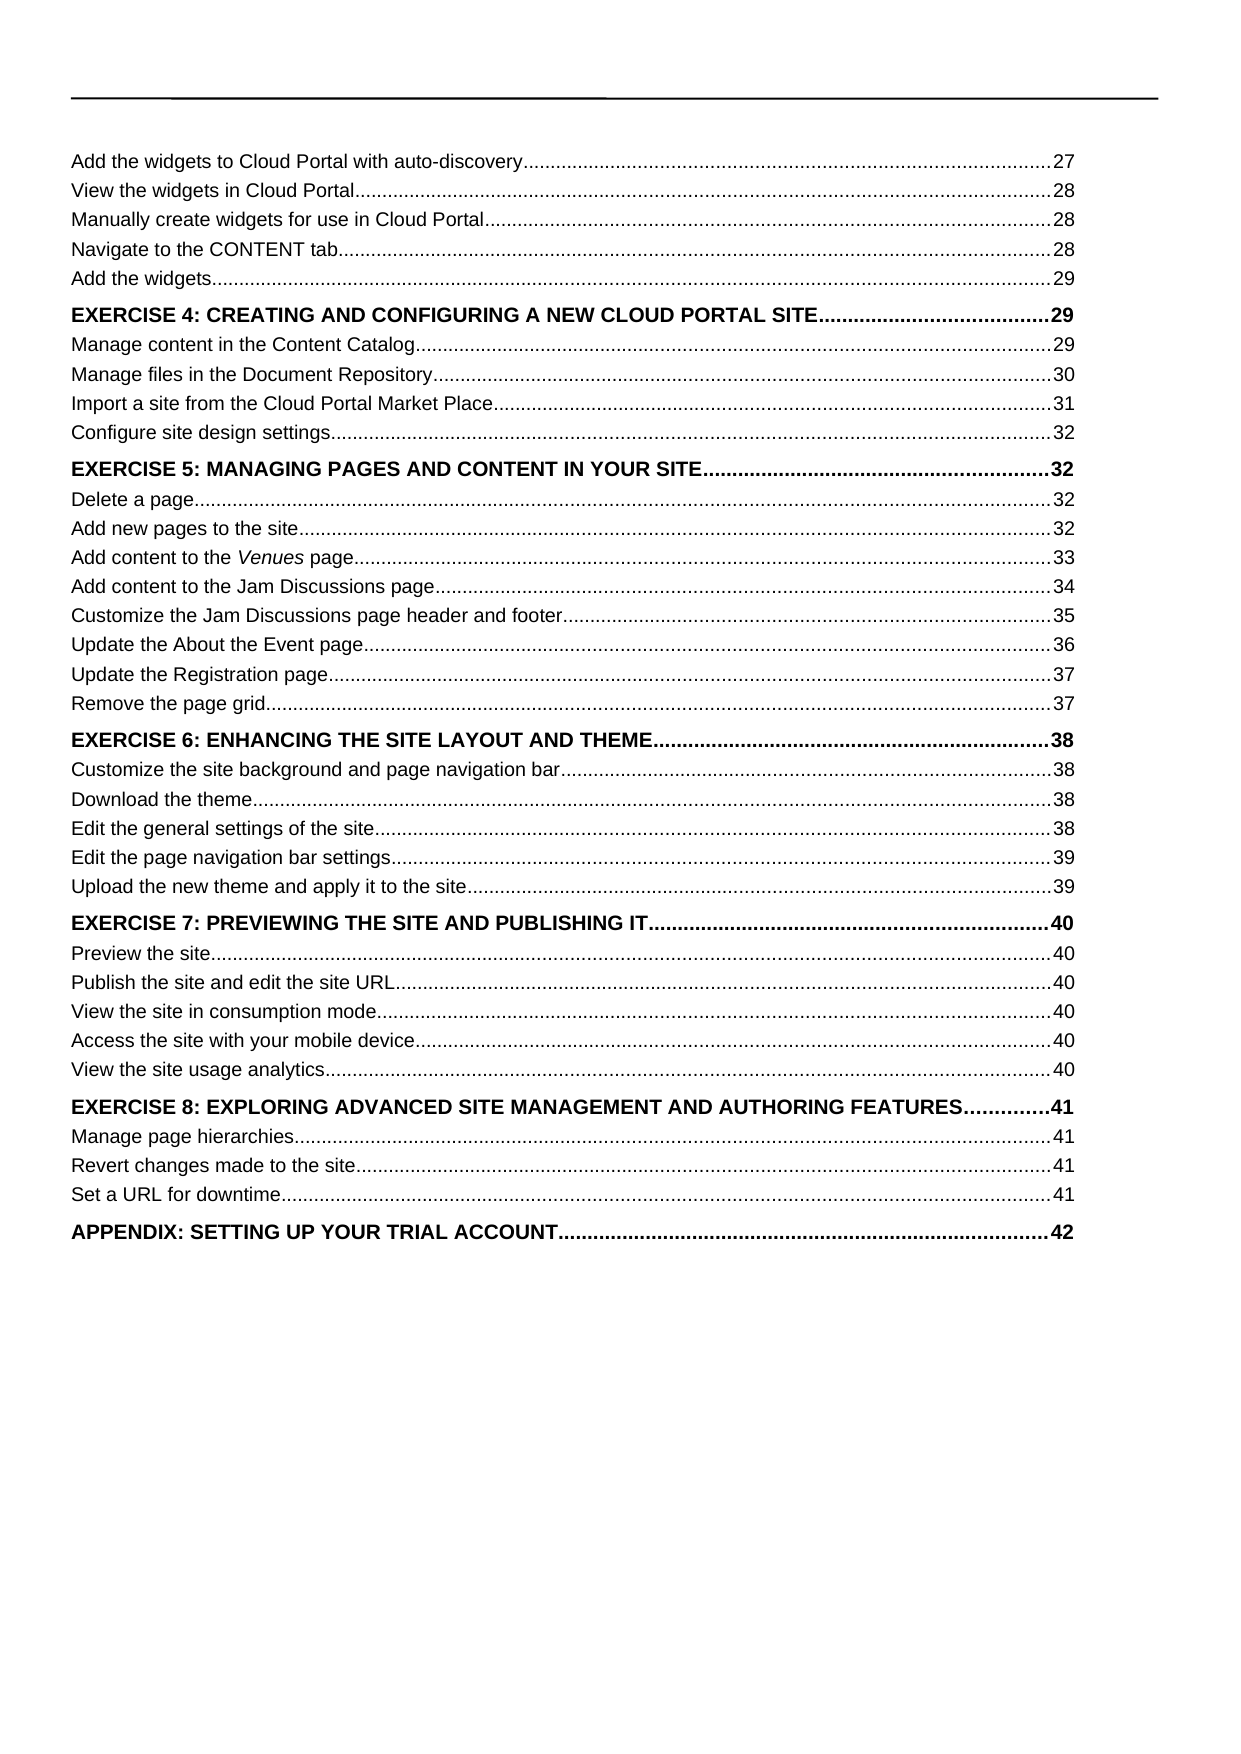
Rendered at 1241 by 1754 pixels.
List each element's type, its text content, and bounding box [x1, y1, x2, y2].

text Customize the site background and page navigation bar 38 [71, 756, 1169, 781]
text Configure site design settings 32 [71, 418, 1169, 443]
text exercise 8: exploring advanced site management and authoring features 41 [71, 1093, 1169, 1118]
text Add content to the Venues page 33 [71, 543, 1169, 568]
text Update the Registration page 37 [71, 660, 1169, 685]
text Customize the Jam Discussions page header and footer 35 [71, 602, 1169, 627]
text Add content to the Jam Discussions page 34 [71, 573, 1169, 598]
text Download the theme 38 [71, 785, 1169, 810]
text Revert changes made to the site 41 [71, 1152, 1169, 1177]
text Add new pages to the site 32 [71, 514, 1169, 539]
text Update the About the Event page 36 [71, 631, 1169, 656]
text Add the widgets 29 [71, 264, 1169, 289]
text Manage content in the Content Catalog 29 [71, 331, 1169, 356]
text Exercise 6: ENHANCING THE site layout and theme 38 [71, 727, 1169, 752]
text Preview the site 40 [71, 939, 1169, 964]
text Manage files in the Document Repository 30 [71, 360, 1169, 385]
text Appendix: Setting up Your Trial Account 42 [71, 1218, 1169, 1243]
text Import a site from the Cloud Portal Market Place 31 [71, 389, 1169, 414]
text Set a URL for downtime 41 [71, 1181, 1169, 1206]
text Edit the page navigation bar settings 39 [71, 843, 1169, 868]
text Edit the general settings of the site 38 [71, 814, 1169, 839]
text Delete a page 32 [71, 485, 1169, 510]
text Manually create widgets for use in Cloud Portal 28 [71, 206, 1169, 231]
text Publish the site and edit the site URL 40 [71, 968, 1169, 993]
text Manage page hierarchies 41 [71, 1123, 1169, 1148]
text Exercise 4: creating and configuring a new cloud portal site 29 [71, 302, 1169, 327]
text Navigate to the CONTENT tab 28 [71, 235, 1169, 260]
text Add the widgets to Cloud Portal with auto-discovery 27 [71, 148, 1169, 173]
text Exercise 7: previewing the site and publishing it 40 [71, 910, 1169, 935]
text Exercise 5: Managing Pages and Content in Your Site 32 [71, 456, 1169, 481]
text View the widgets in Cloud Portal 28 [71, 177, 1169, 202]
text Remove the page grid 37 [71, 689, 1169, 714]
text View the site in consumption mode 40 [71, 998, 1169, 1023]
text View the site usage analytics 40 [71, 1056, 1169, 1081]
text Upload the new theme and apply it to the site 39 [71, 873, 1169, 898]
text Access the site with your mobile device 40 [71, 1027, 1169, 1052]
